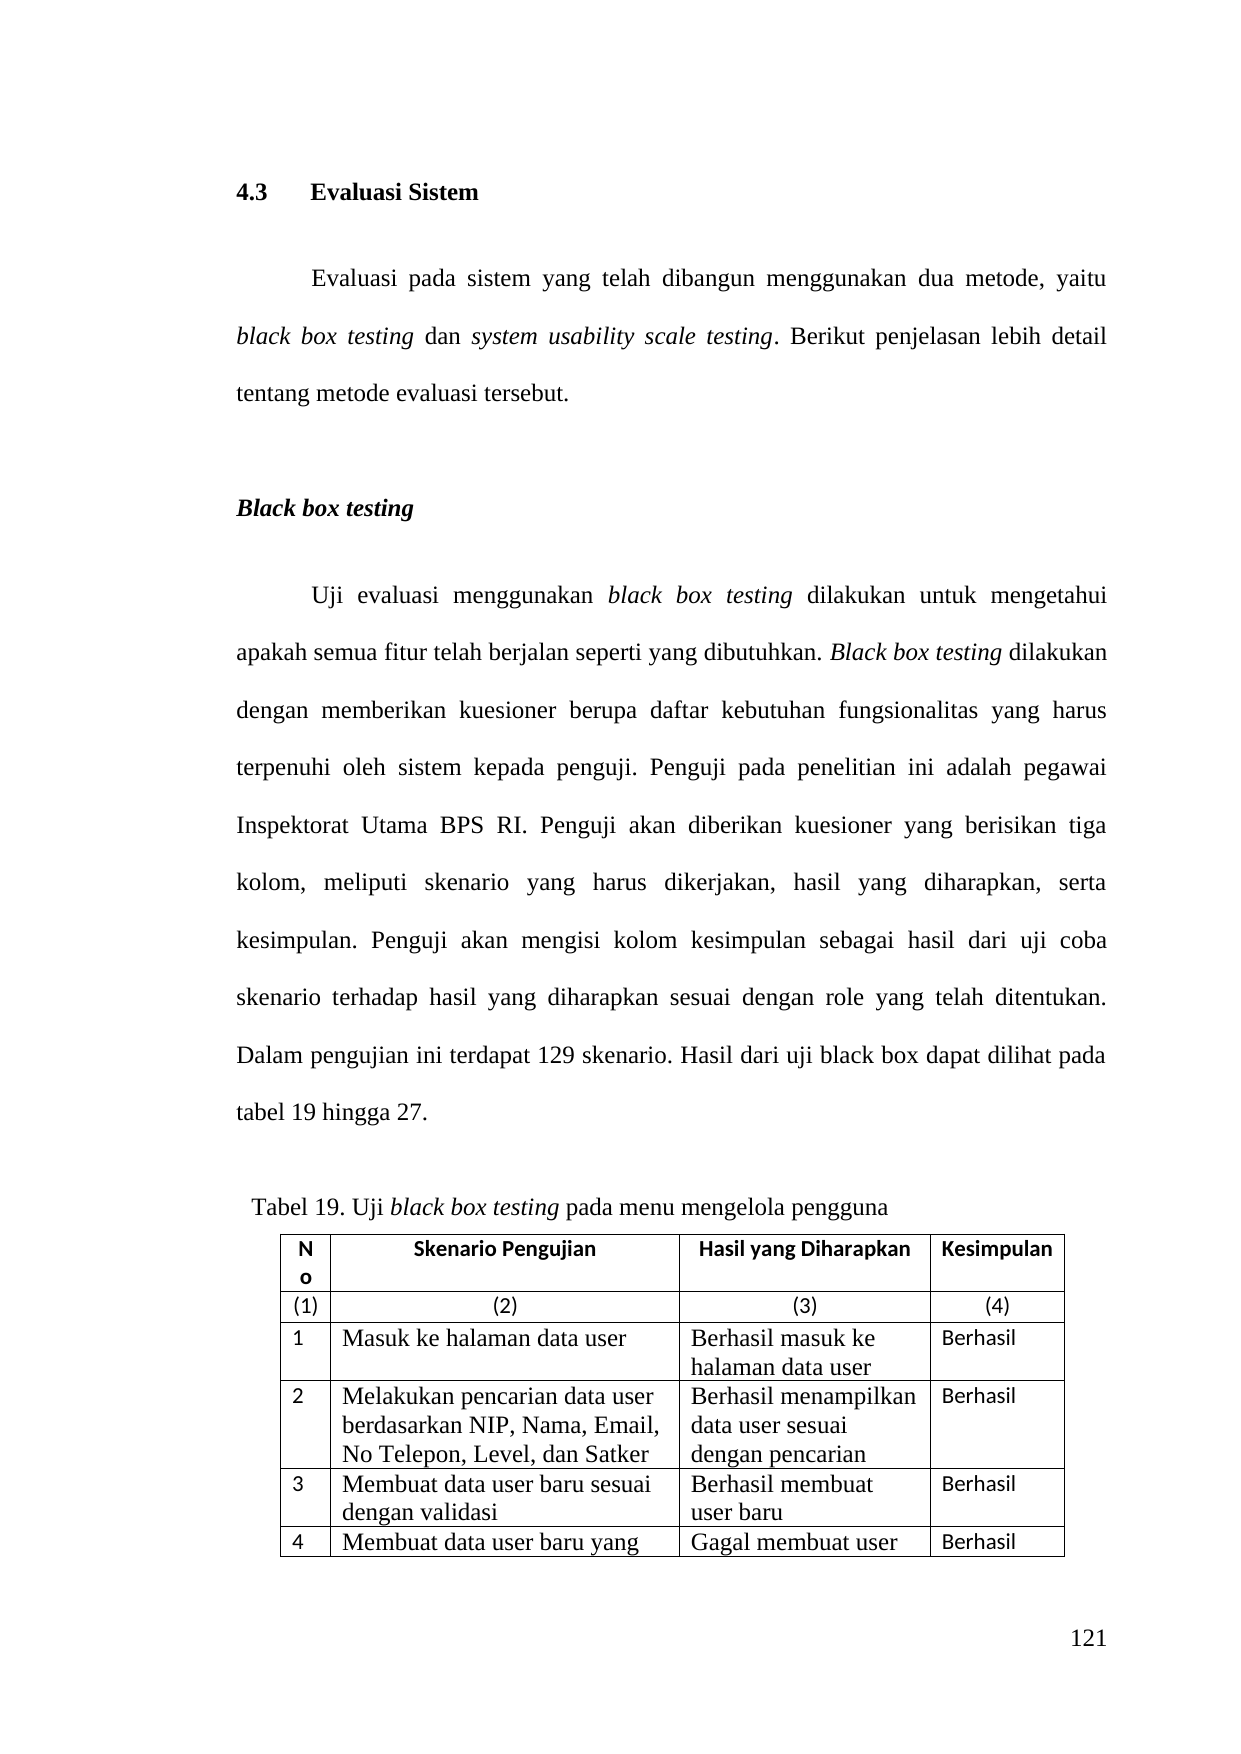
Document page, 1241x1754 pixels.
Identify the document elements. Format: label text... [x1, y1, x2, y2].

table_cell Berhasil [931, 1381, 1064, 1468]
table_cell Melakukan pencarian data user berdasarkan NIP, Nama, Email, No Telepon, Level, dan Satker [331, 1381, 679, 1468]
table_cell (3) [680, 1292, 930, 1322]
table_cell 4 [281, 1527, 330, 1556]
text Black box testing [236, 493, 1107, 522]
table_header Skenario Pengujian [331, 1235, 679, 1291]
table_header Hasil yang Diharapkan [680, 1235, 930, 1291]
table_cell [331, 1527, 679, 1556]
table_header No [281, 1235, 330, 1291]
table_cell Membuat data user baru sesuai dengan validasi [331, 1469, 679, 1526]
table_header Kesimpulan [931, 1235, 1064, 1291]
table_cell (1) [281, 1292, 330, 1322]
table_cell (2) [331, 1292, 679, 1322]
text Uji evaluasi menggunakan black box testing dilakukan untuk mengetahui apakah semua fitur telah berjalan seperti yang dibutuhkan. Black box testing dilakukan dengan memberikan kuesioner berupa daftar kebutuhan fungsionalitas yang harus terpenuhi oleh sistem kepada penguji. Penguji pada penelitian ini adalah pegawai Inspektorat Utama BPS RI. Penguji akan diberikan kuesioner yang berisikan tiga kolom, meliputi skenario yang harus dikerjakan, hasil yang diharapkan, serta kesimpulan. Penguji akan mengisi kolom kesimpulan sebagai hasil dari uji coba skenario terhadap hasil yang diharapkan sesuai dengan role yang telah ditentukan. Dalam pengujian ini terdapat 129 skenario. Hasil dari uji black box dapat dilihat pada tabel 19 hingga 27. [236, 580, 1107, 1126]
subtitle Evaluasi Sistem [236, 177, 1107, 206]
table_cell Masuk ke halaman data user [331, 1323, 679, 1380]
table_cell Berhasil menampilkan data user sesuai dengan pencarian [680, 1381, 930, 1468]
table_cell Berhasil [931, 1469, 1064, 1526]
text Evaluasi pada sistem yang telah dibangun menggunakan dua metode, yaitu black box testing dan system usability scale testing. Berikut penjelasan lebih detail tentang metode evaluasi tersebut. [236, 263, 1107, 407]
table_cell Berhasil [931, 1527, 1064, 1556]
table_cell 2 [281, 1381, 330, 1468]
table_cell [680, 1527, 930, 1556]
table_cell Berhasil membuat user baru [680, 1469, 930, 1526]
table_cell Berhasil masuk ke halaman data user [680, 1323, 930, 1380]
table_cell (4) [931, 1292, 1064, 1322]
table_cell 3 [281, 1469, 330, 1526]
table_cell Berhasil [931, 1323, 1064, 1380]
text Tabel 19. Uji black box testing pada menu mengelola pengguna [251, 1192, 1107, 1221]
table_cell 1 [281, 1323, 330, 1380]
